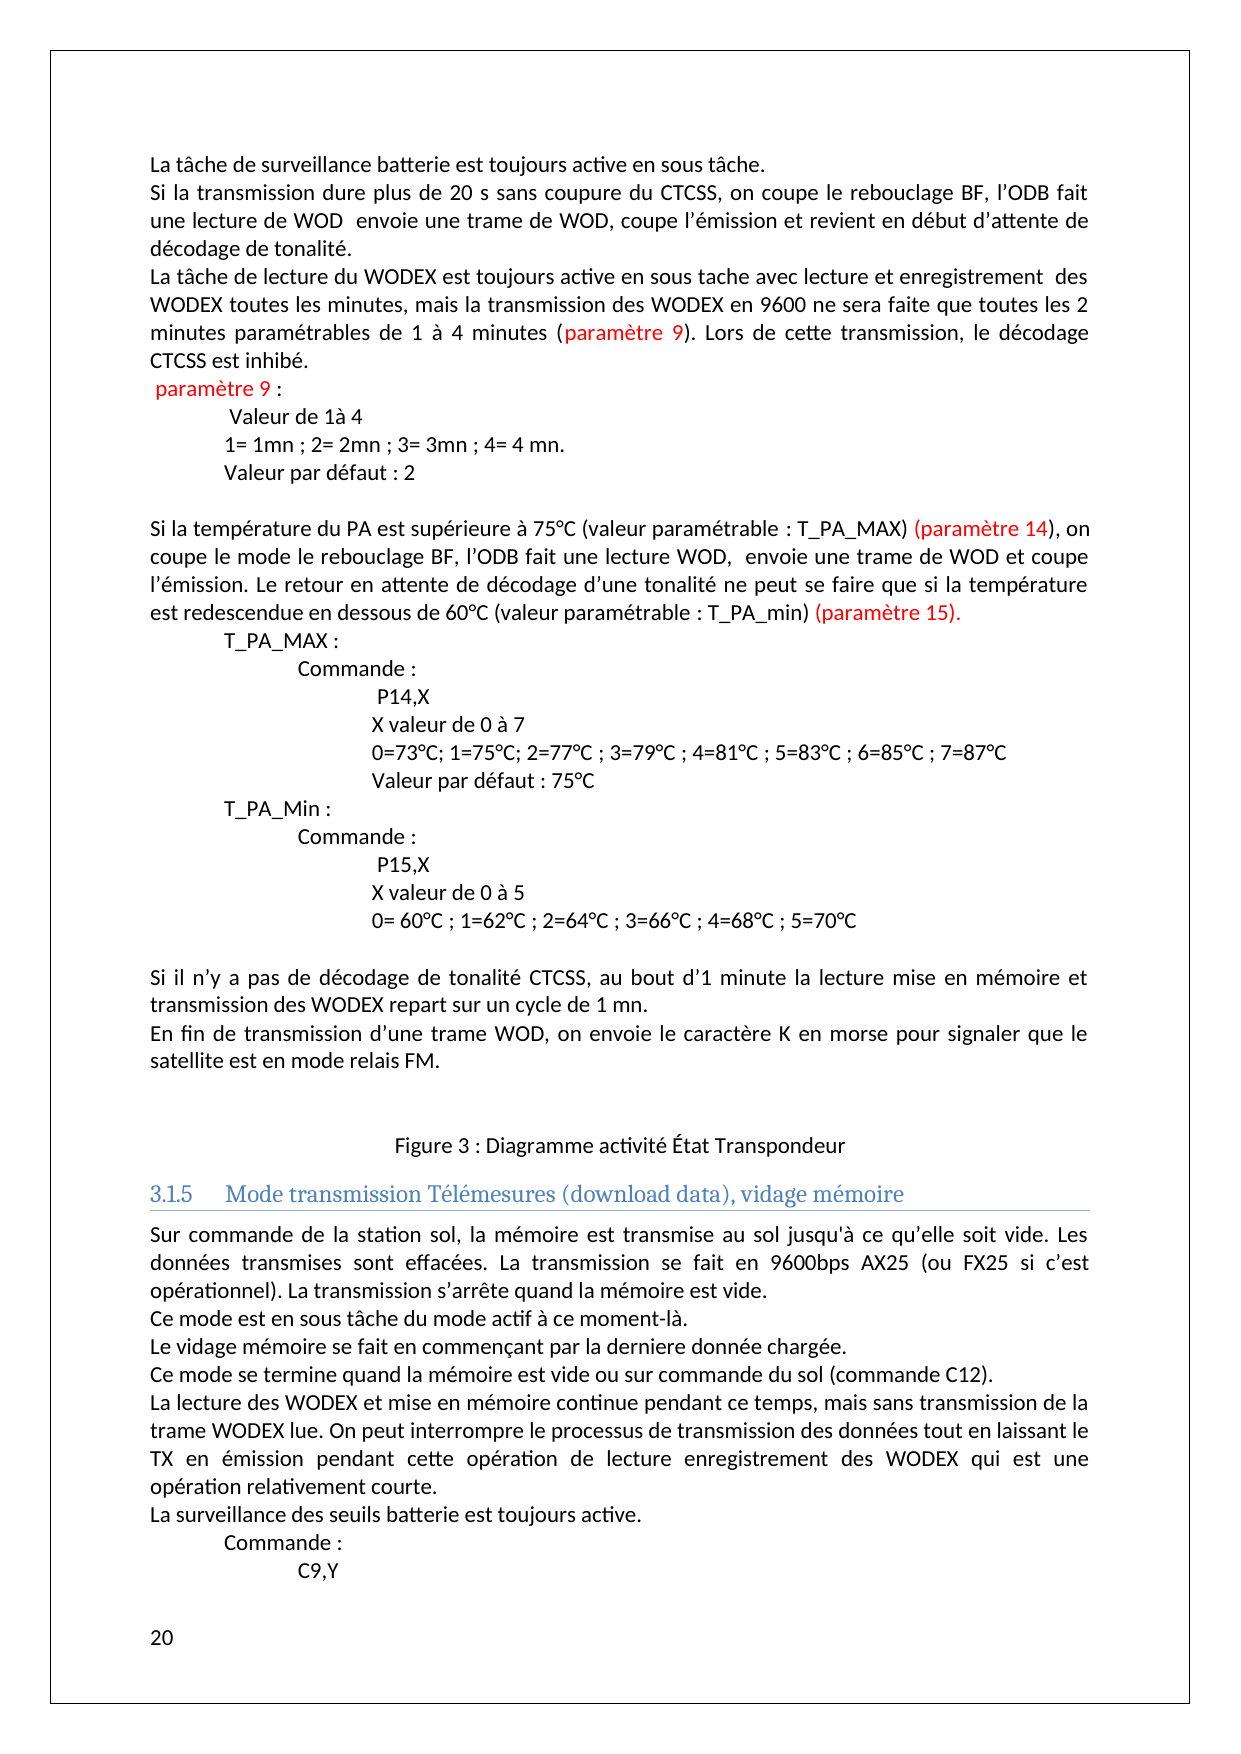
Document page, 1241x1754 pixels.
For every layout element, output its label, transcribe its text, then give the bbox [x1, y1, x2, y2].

text Ce mode se termine quand la mémoire est vide ou sur commande du sol (commande C12). [150, 1360, 1090, 1388]
text Valeur de 1à 4 [150, 402, 1090, 430]
text Le vidage mémoire se fait en commençant par la derniere donnée chargée. [150, 1332, 1090, 1360]
text La tâche de surveillance batterie est toujours active en sous tâche. [150, 150, 1090, 178]
text La lecture des WODEX et mise en mémoire continue pendant ce temps, mais sans transmission de la trame WODEX lue. On peut interrompre le processus de transmission des données tout en laissant le TX en émission pendant cette opération de lecture enregistrement des WODEX qui est une opération relativement courte. [150, 1388, 1090, 1500]
text Commande : [298, 822, 1090, 851]
text 1= 1mn ; 2= 2mn ; 3= 3mn ; 4= 4 mn. [150, 430, 1090, 458]
text En fin de transmission d’une trame WOD, on envoie le caractère K en morse pour signaler que le satellite est en mode relais FM. [150, 1019, 1090, 1075]
text Commande : [298, 654, 1090, 682]
subtitle Mode transmission Télémesures (download data), vidage mémoire [150, 1179, 1090, 1210]
text Valeur par défaut : 2 [150, 458, 1090, 486]
text Sur commande de la station sol, la mémoire est transmise au sol jusqu'à ce qu’elle soit vide. Les données transmises sont effacées. La transmission se fait en 9600bps AX25 (ou FX25 si c’est opérationnel). La transmission s’arrête quand la mémoire est vide. [150, 1220, 1090, 1304]
text T_PA_Min : [224, 794, 1090, 822]
text Si la température du PA est supérieure à 75°C (valeur paramétrable : T_PA_MAX) (paramètre 14), on coupe le mode le rebouclage BF, l’ODB fait une lecture WOD, envoie une trame de WOD et coupe l’émission. Le retour en attente de décodage d’une tonalité ne peut se faire que si la température est redescendue en dessous de 60°C (valeur paramétrable : T_PA_min) (paramètre 15). [150, 514, 1090, 626]
text La tâche de lecture du WODEX est toujours active en sous tache avec lecture et enregistrement des WODEX toutes les minutes, mais la transmission des WODEX en 9600 ne sera faite que toutes les 2 minutes paramétrables de 1 à 4 minutes (paramètre 9). Lors de cette transmission, le décodage CTCSS est inhibé. [150, 262, 1090, 374]
text X valeur de 0 à 5 [298, 878, 1090, 907]
text P14,X [298, 682, 1090, 710]
text Commande : [224, 1528, 1090, 1556]
text paramètre 9 : [150, 374, 1090, 402]
text X valeur de 0 à 7 [298, 710, 1090, 738]
text P15,X [298, 851, 1090, 878]
text Ce mode est en sous tâche du mode actif à ce moment-là. [150, 1304, 1090, 1332]
text Si la transmission dure plus de 20 s sans coupure du CTCSS, on coupe le rebouclage BF, l’ODB fait une lecture de WOD envoie une trame de WOD, coupe l’émission et revient en début d’attente de décodage de tonalité. [150, 178, 1090, 262]
text Valeur par défaut : 75°C [298, 766, 1090, 794]
text C9,Y [224, 1556, 1090, 1584]
text 0= 60°C ; 1=62°C ; 2=64°C ; 3=66°C ; 4=68°C ; 5=70°C [298, 907, 1090, 934]
text La surveillance des seuils batterie est toujours active. [150, 1500, 1090, 1528]
text Si il n’y a pas de décodage de tonalité CTCSS, au bout d’1 minute la lecture mise en mémoire et transmission des WODEX repart sur un cycle de 1 mn. [150, 963, 1090, 1019]
text 0=73°C; 1=75°C; 2=77°C ; 3=79°C ; 4=81°C ; 5=83°C ; 6=85°C ; 7=87°C [298, 738, 1090, 766]
text T_PA_MAX : [224, 626, 1090, 654]
